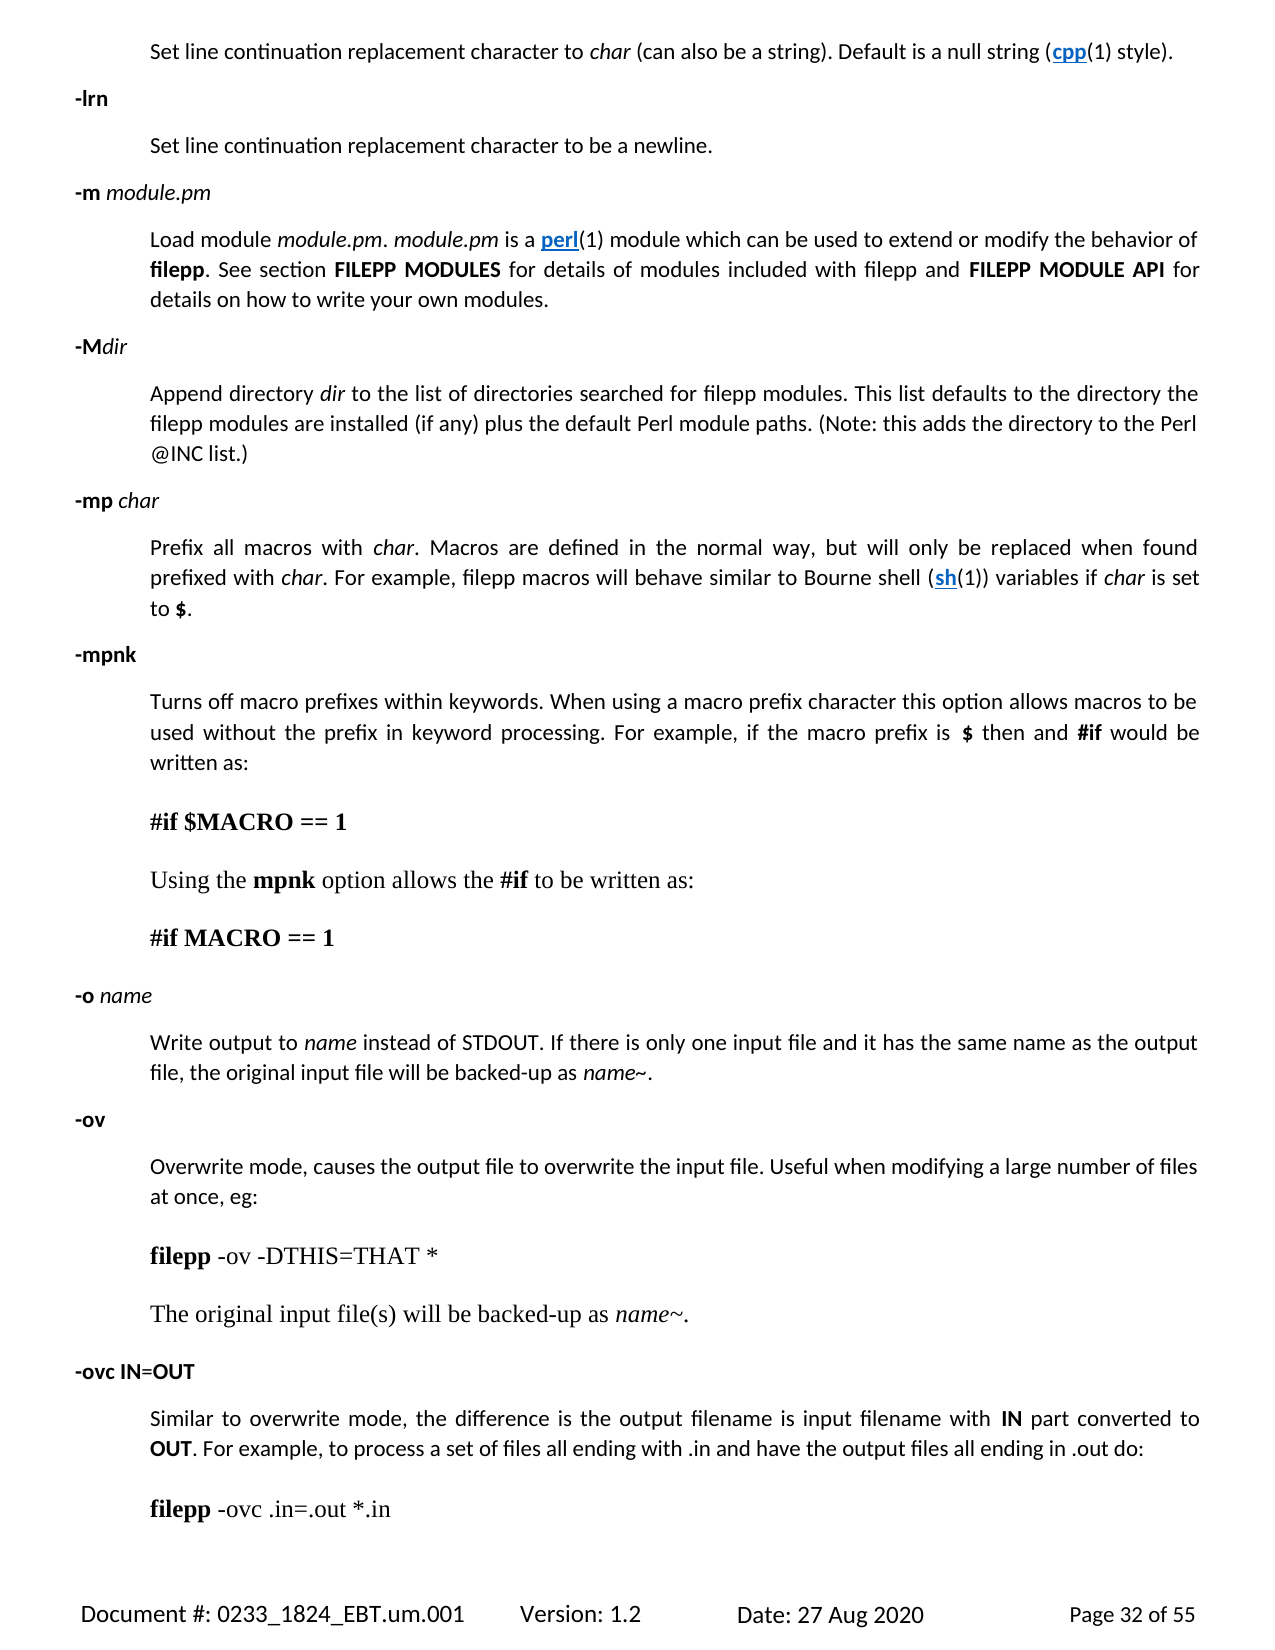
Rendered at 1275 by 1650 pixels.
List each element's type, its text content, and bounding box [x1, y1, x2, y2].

text Set line continuation replacement character to char (can also be a string). Default is a null string (cpp(1) style). [150, 37, 1200, 66]
text Set line continuation replacement character to be a newline. [150, 131, 1200, 159]
text Using the mpnk option allows the #if to be written as: [150, 865, 1200, 894]
text Load module module.pm. module.pm is a perl(1) module which can be used to extend or modify the behavior of filepp. See section FILEPP MODULES for details of modules included with filepp and FILEPP MODULE API for details on how to write your own modules. [150, 225, 1200, 313]
text -Mdir [75, 332, 1200, 360]
text -o name [75, 981, 1200, 1009]
text Overwrite mode, causes the output file to overwrite the input file. Useful when modifying a large number of files at once, eg: [150, 1152, 1200, 1210]
text -m module.pm [75, 178, 1200, 206]
text Prefix all macros with char. Macros are defined in the normal way, but will only be replaced when found prefixed with char. For example, filepp macros will behave similar to Bourne shell (sh(1)) variables if char is set to $. [150, 533, 1200, 622]
text -mpnk [75, 641, 1200, 669]
text Turns off macro prefixes within keywords. When using a macro prefix character this option allows macros to be used without the prefix in keyword processing. For example, if the macro prefix is $ then and #if would be written as: [150, 687, 1200, 776]
text -ov [75, 1105, 1200, 1133]
text -lrn [75, 84, 1200, 112]
text filepp -ovc .in=.out *.in [150, 1494, 1200, 1522]
text -ovc IN=OUT [75, 1357, 1200, 1385]
text Append directory dir to the list of directories searched for filepp modules. This list defaults to the directory the filepp modules are installed (if any) plus the default Perl module paths. (Note: this adds the directory to the Perl @INC list.) [150, 379, 1200, 468]
text -mp char [75, 486, 1200, 514]
text #if $MACRO == 1 [150, 807, 1200, 836]
text Similar to overwrite mode, the difference is the output filename is input filename with IN part converted to OUT. For example, to process a set of files all ending with .in and have the output files all ending in .out do: [150, 1404, 1200, 1462]
text #if MACRO == 1 [150, 923, 1200, 952]
text The original input file(s) will be backed-up as name~. [150, 1299, 1200, 1328]
text Write output to name instead of STDOUT. If there is only one input file and it has the same name as the output file, the original input file will be backed-up as name~. [150, 1028, 1200, 1086]
text filepp -ov -DTHIS=THAT * [150, 1241, 1200, 1270]
